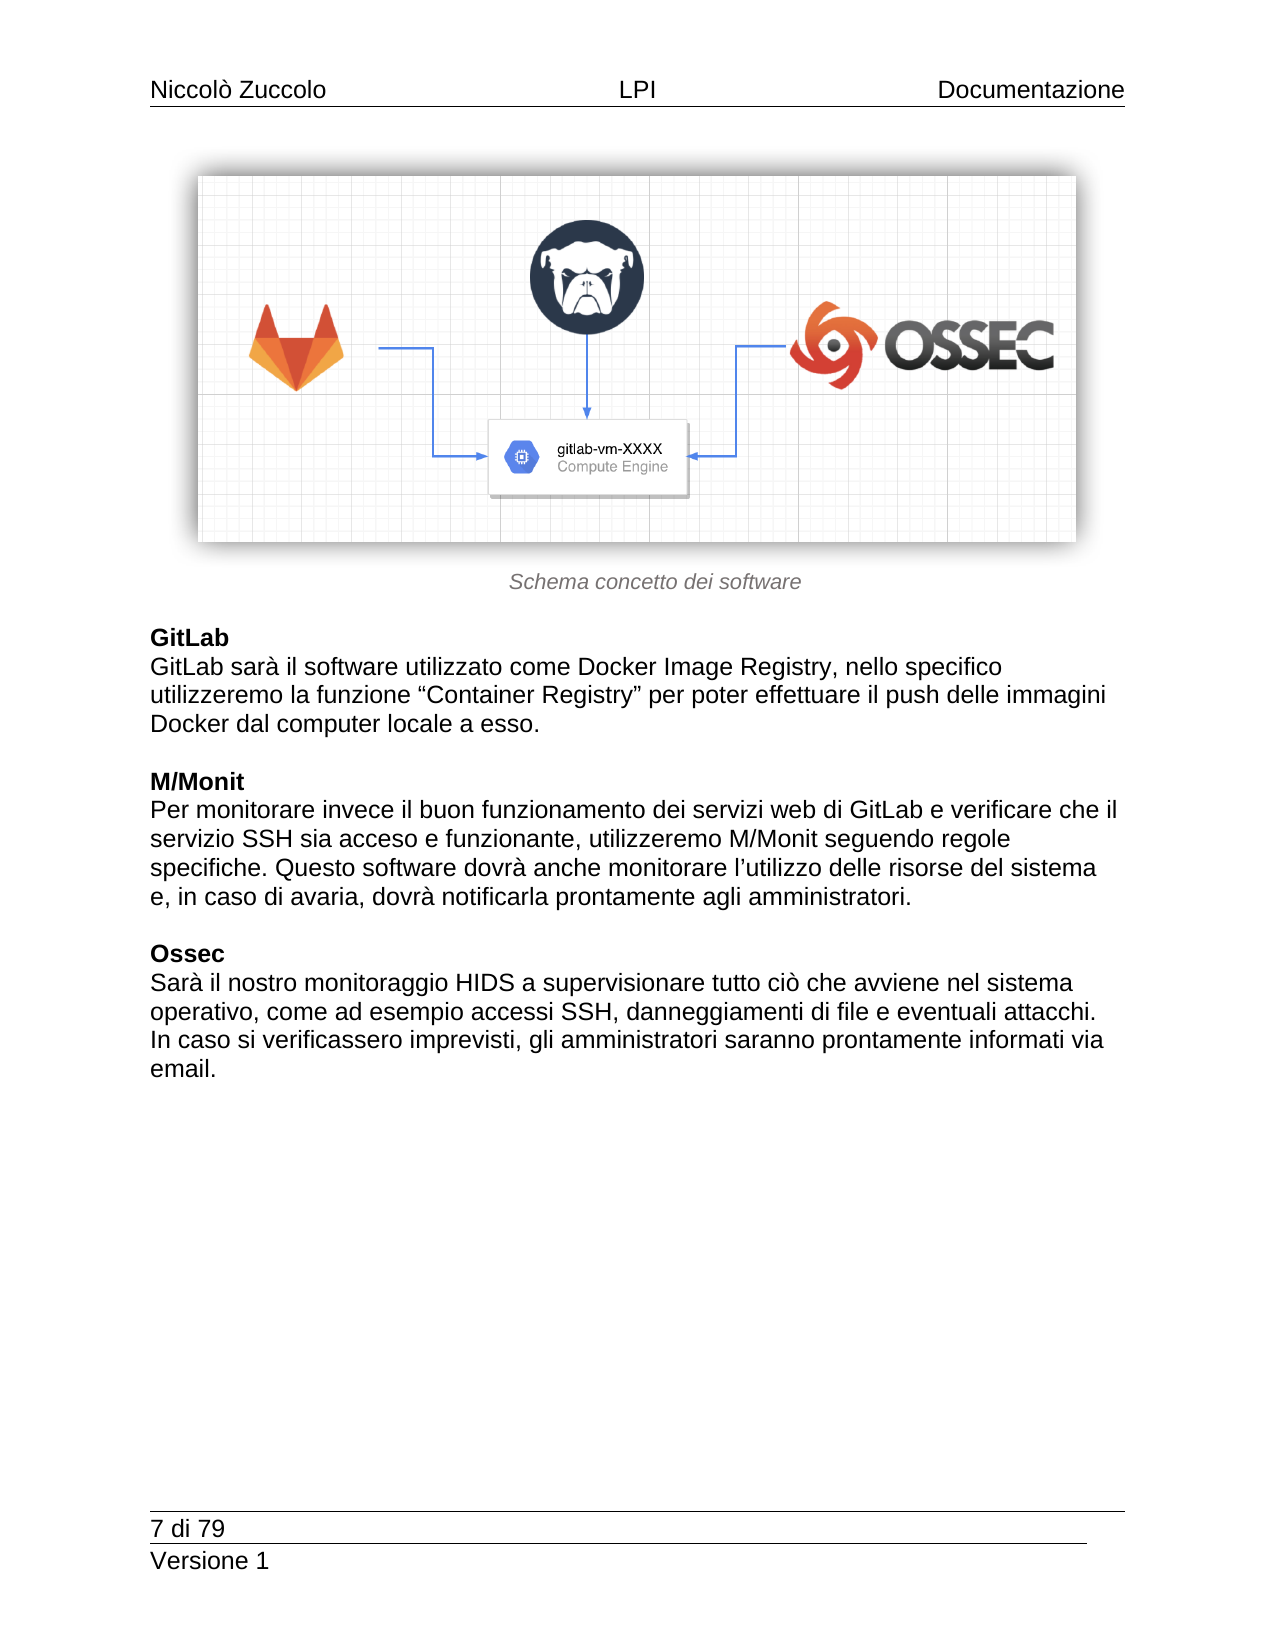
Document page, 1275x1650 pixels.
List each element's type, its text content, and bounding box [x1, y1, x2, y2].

text Schema concetto dei software [187, 569, 1125, 594]
text Per monitorare invece il buon funzionamento dei servizi web di GitLab e verificare che il servizio SSH sia acceso e funzionante, utilizzeremo M/Monit seguendo regole specifiche. Questo software dovrà anche monitorare l’utilizzo delle risorse del sistema e, in caso di avaria, dovrà notificarla prontamente agli amministratori. [150, 795, 1125, 910]
picture [198, 176, 1076, 542]
text GitLab [150, 623, 1125, 652]
text Sarà il nostro monitoraggio HIDS a supervisionare tutto ciò che avviene nel sistema operativo, come ad esempio accessi SSH, danneggiamenti di file e eventuali attacchi. In caso si verificassero imprevisti, gli amministratori saranno prontamente informati via email. [150, 968, 1125, 1083]
text GitLab sarà il software utilizzato come Docker Image Registry, nello specifico utilizzeremo la funzione “Container Registry” per poter effettuare il push delle immagini Docker dal computer locale a esso. [150, 652, 1125, 738]
text Ossec [150, 939, 1125, 968]
text M/Monit [150, 767, 1125, 795]
